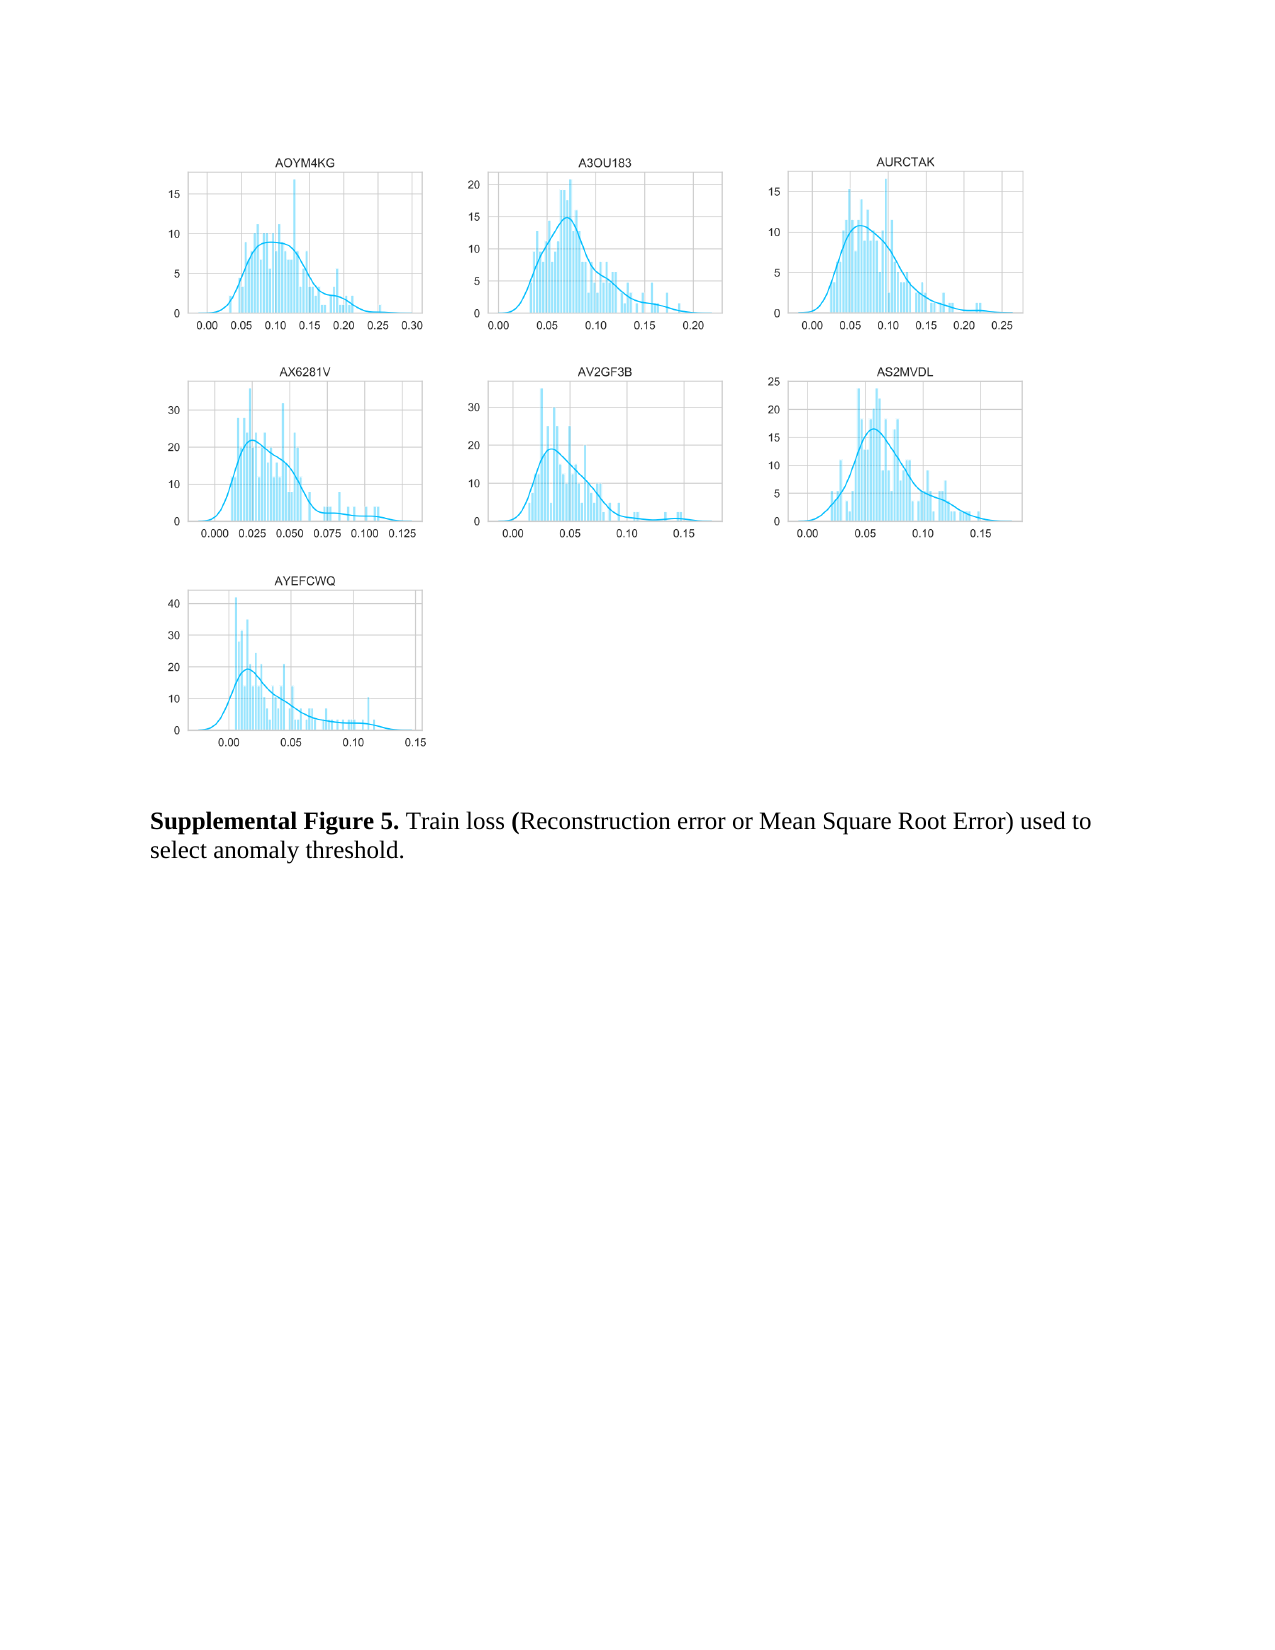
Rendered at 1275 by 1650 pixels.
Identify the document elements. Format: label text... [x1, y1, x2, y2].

text Supplemental Figure 5. Train loss (Reconstruction error or Mean Square Root Error) used to select anomaly threshold. [150, 806, 1125, 863]
